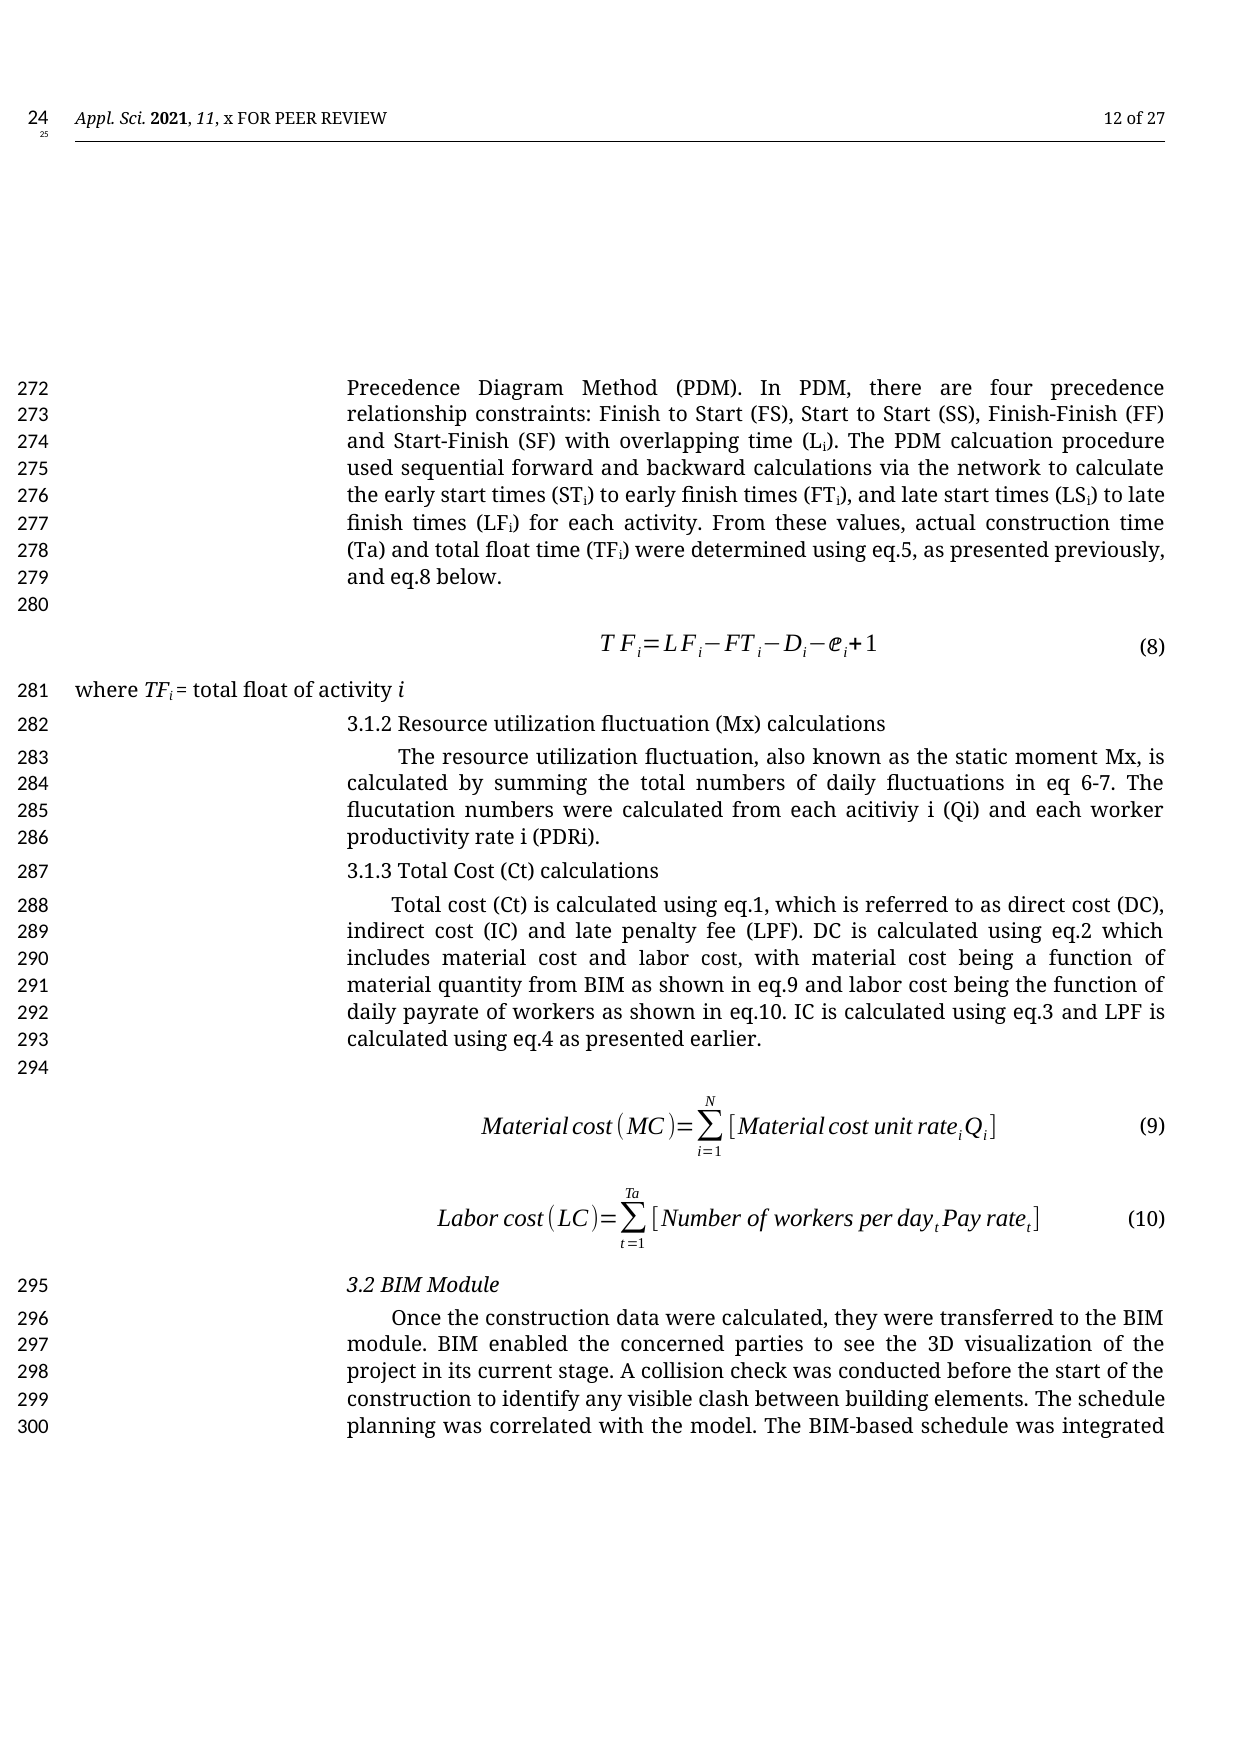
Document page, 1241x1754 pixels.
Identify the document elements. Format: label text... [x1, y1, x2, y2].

table_header (8) [1120, 617, 1165, 676]
text where TFi = total float of activity i [75, 676, 1165, 703]
table_header [347, 1080, 1120, 1172]
text The resource utilization fluctuation, also known as the static moment Mx, is calculated by summing the total numbers of daily fluctuations in eq 6-7. The flucutation numbers were calculated from each acitiviy i (Qi) and each worker productivity rate i (PDRi). [347, 743, 1165, 851]
subtitle 3.1.2 Resource utilization fluctuation (Mx) calculations [347, 709, 1165, 736]
table_cell [347, 1172, 1120, 1264]
table_header (9) [1120, 1080, 1165, 1172]
table_cell (10) [1120, 1172, 1165, 1264]
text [347, 374, 1165, 590]
subtitle 3.2 BIM Module [347, 1271, 1165, 1298]
subtitle 3.1.3 Total Cost (Ct) calculations [347, 857, 1165, 884]
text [347, 1304, 1165, 1439]
text Total cost (Ct) is calculated using eq.1, which is referred to as direct cost (DC), indirect cost (IC) and late penalty fee (LPF). DC is calculated using eq.2 which includes material cost and labor cost, with material cost being a function of material quantity from BIM as shown in eq.9 and labor cost being the function of daily payrate of workers as shown in eq.10. IC is calculated using eq.3 and LPF is calculated using eq.4 as presented earlier. [347, 890, 1165, 1053]
table_header [347, 617, 1120, 676]
